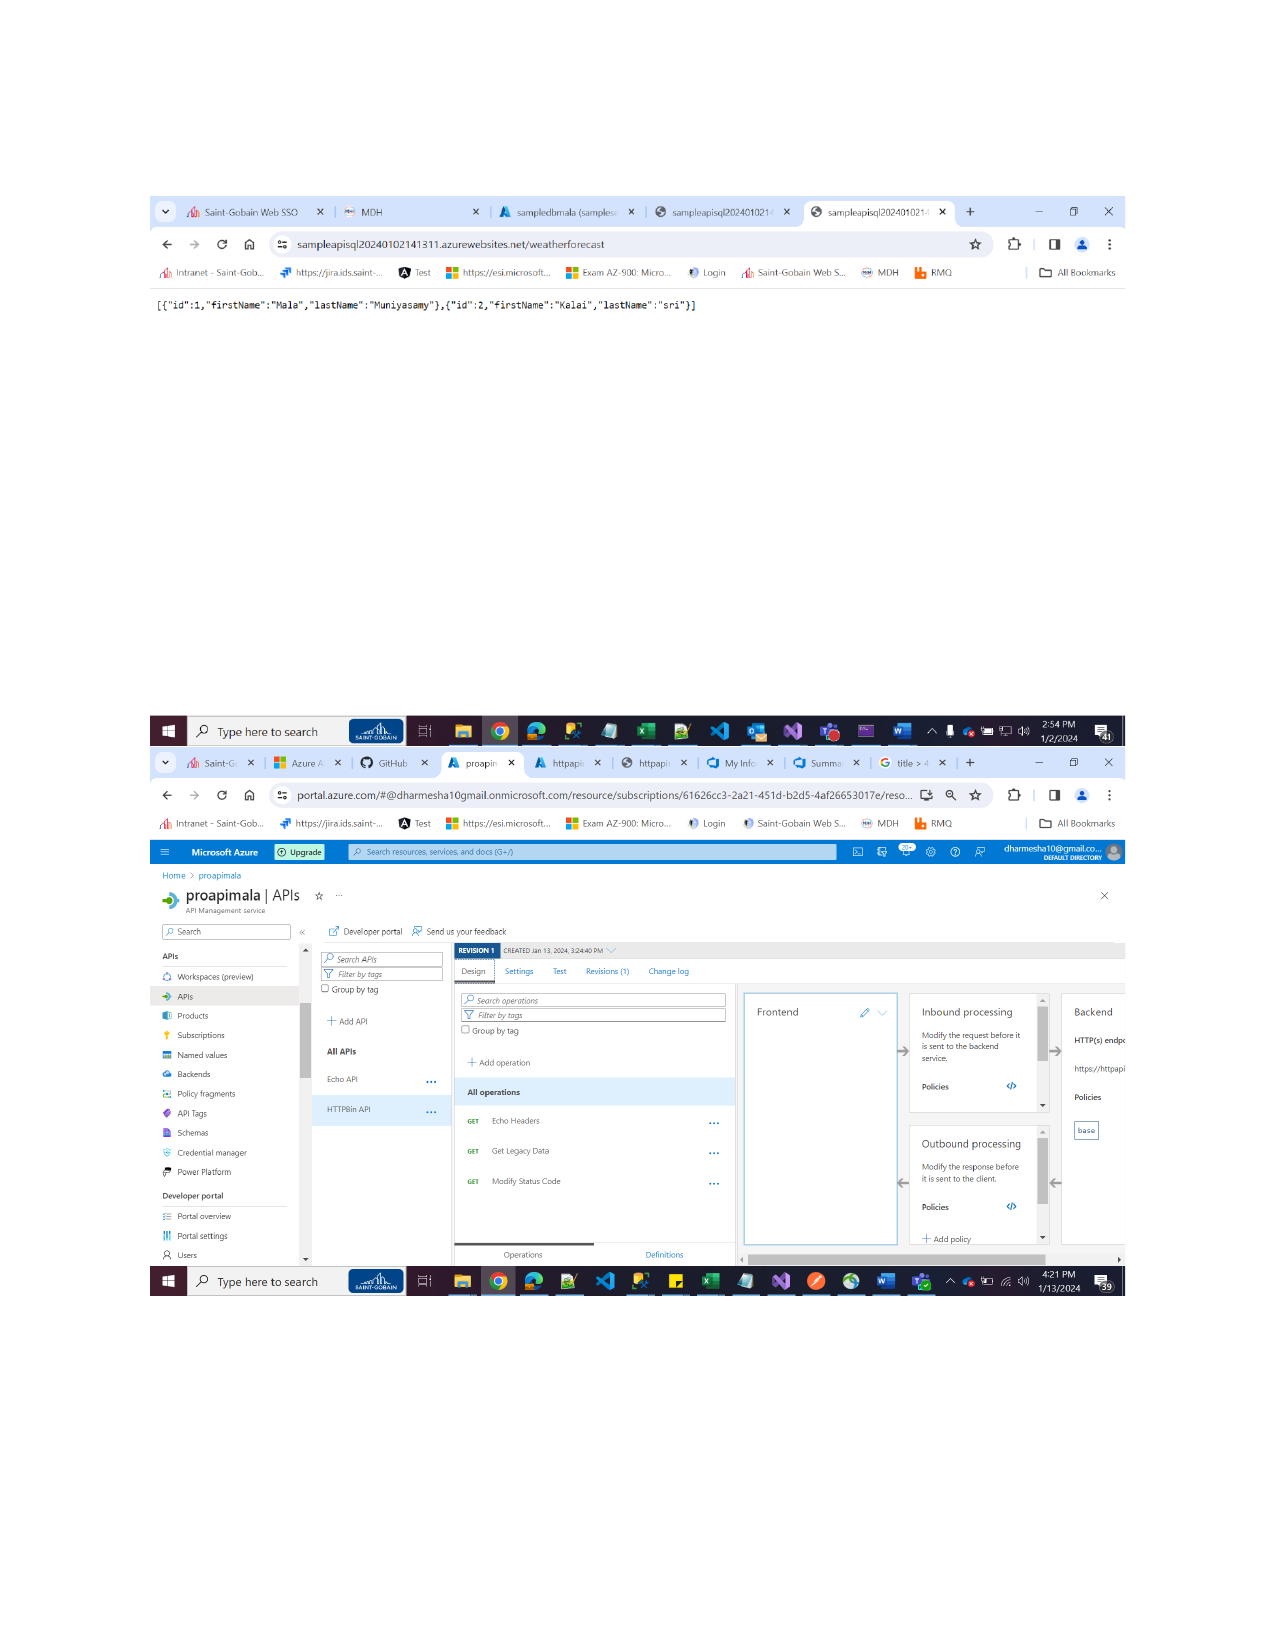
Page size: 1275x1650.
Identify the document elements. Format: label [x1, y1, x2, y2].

picture [150, 196, 1125, 746]
picture [150, 747, 1125, 1296]
